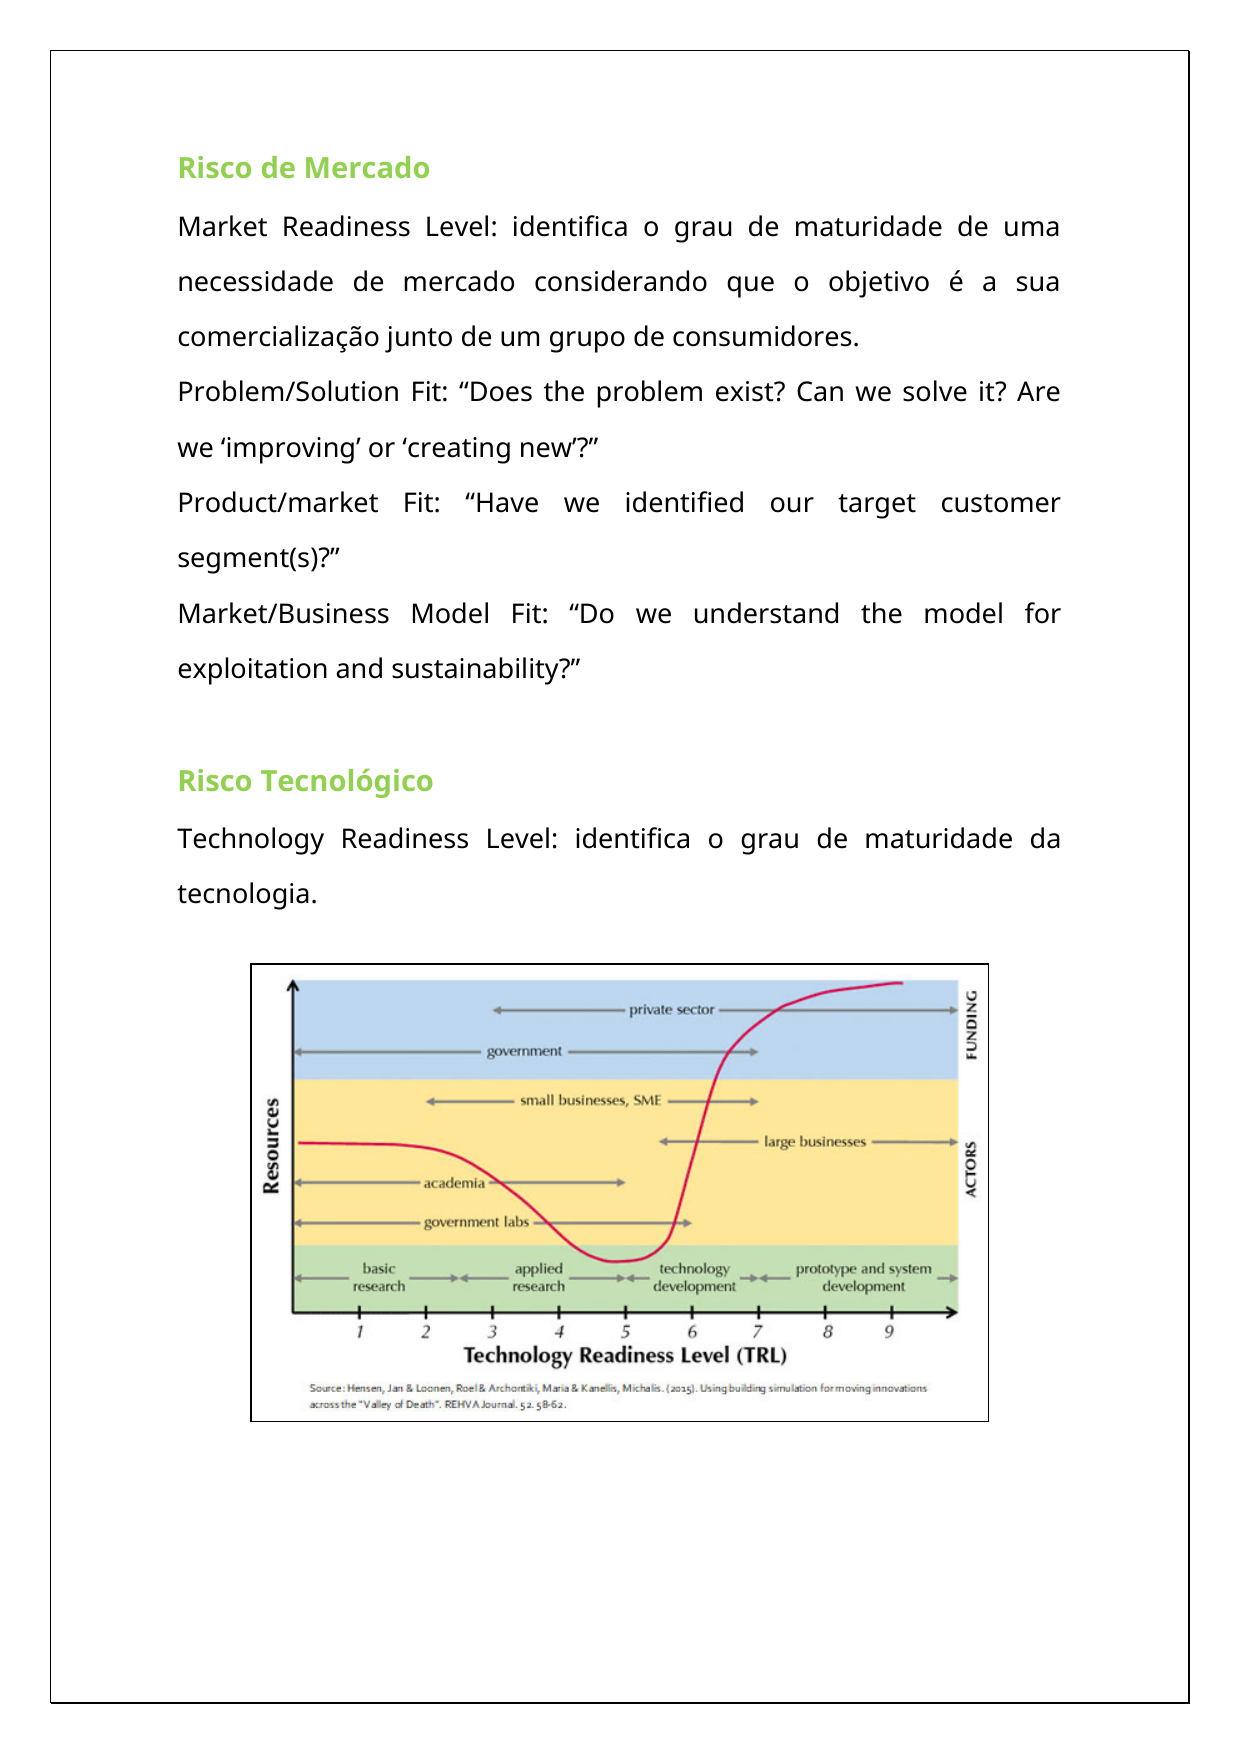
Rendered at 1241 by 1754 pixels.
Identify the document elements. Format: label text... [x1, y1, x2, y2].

text Product/market Fit: “Have we identified our target customer segment(s)?” [177, 483, 1062, 576]
text Market/Business Model Fit: “Do we understand the model for exploitation and sustainability?” [177, 594, 1062, 686]
text Market Readiness Level: identifica o grau de maturidade de uma necessidade de mercado considerando que o objetivo é a sua comercialização junto de um grupo de consumidores. [177, 207, 1062, 354]
text Technology Readiness Level: identifica o grau de maturidade da tecnologia. [177, 819, 1062, 912]
text Risco de Mercado [177, 147, 1062, 187]
text Risco Tecnológico [177, 760, 1062, 800]
text Problem/Solution Fit: “Does the problem exist? Can we solve it? Are we ‘improving’ or ‘creating new’?” [177, 373, 1062, 465]
